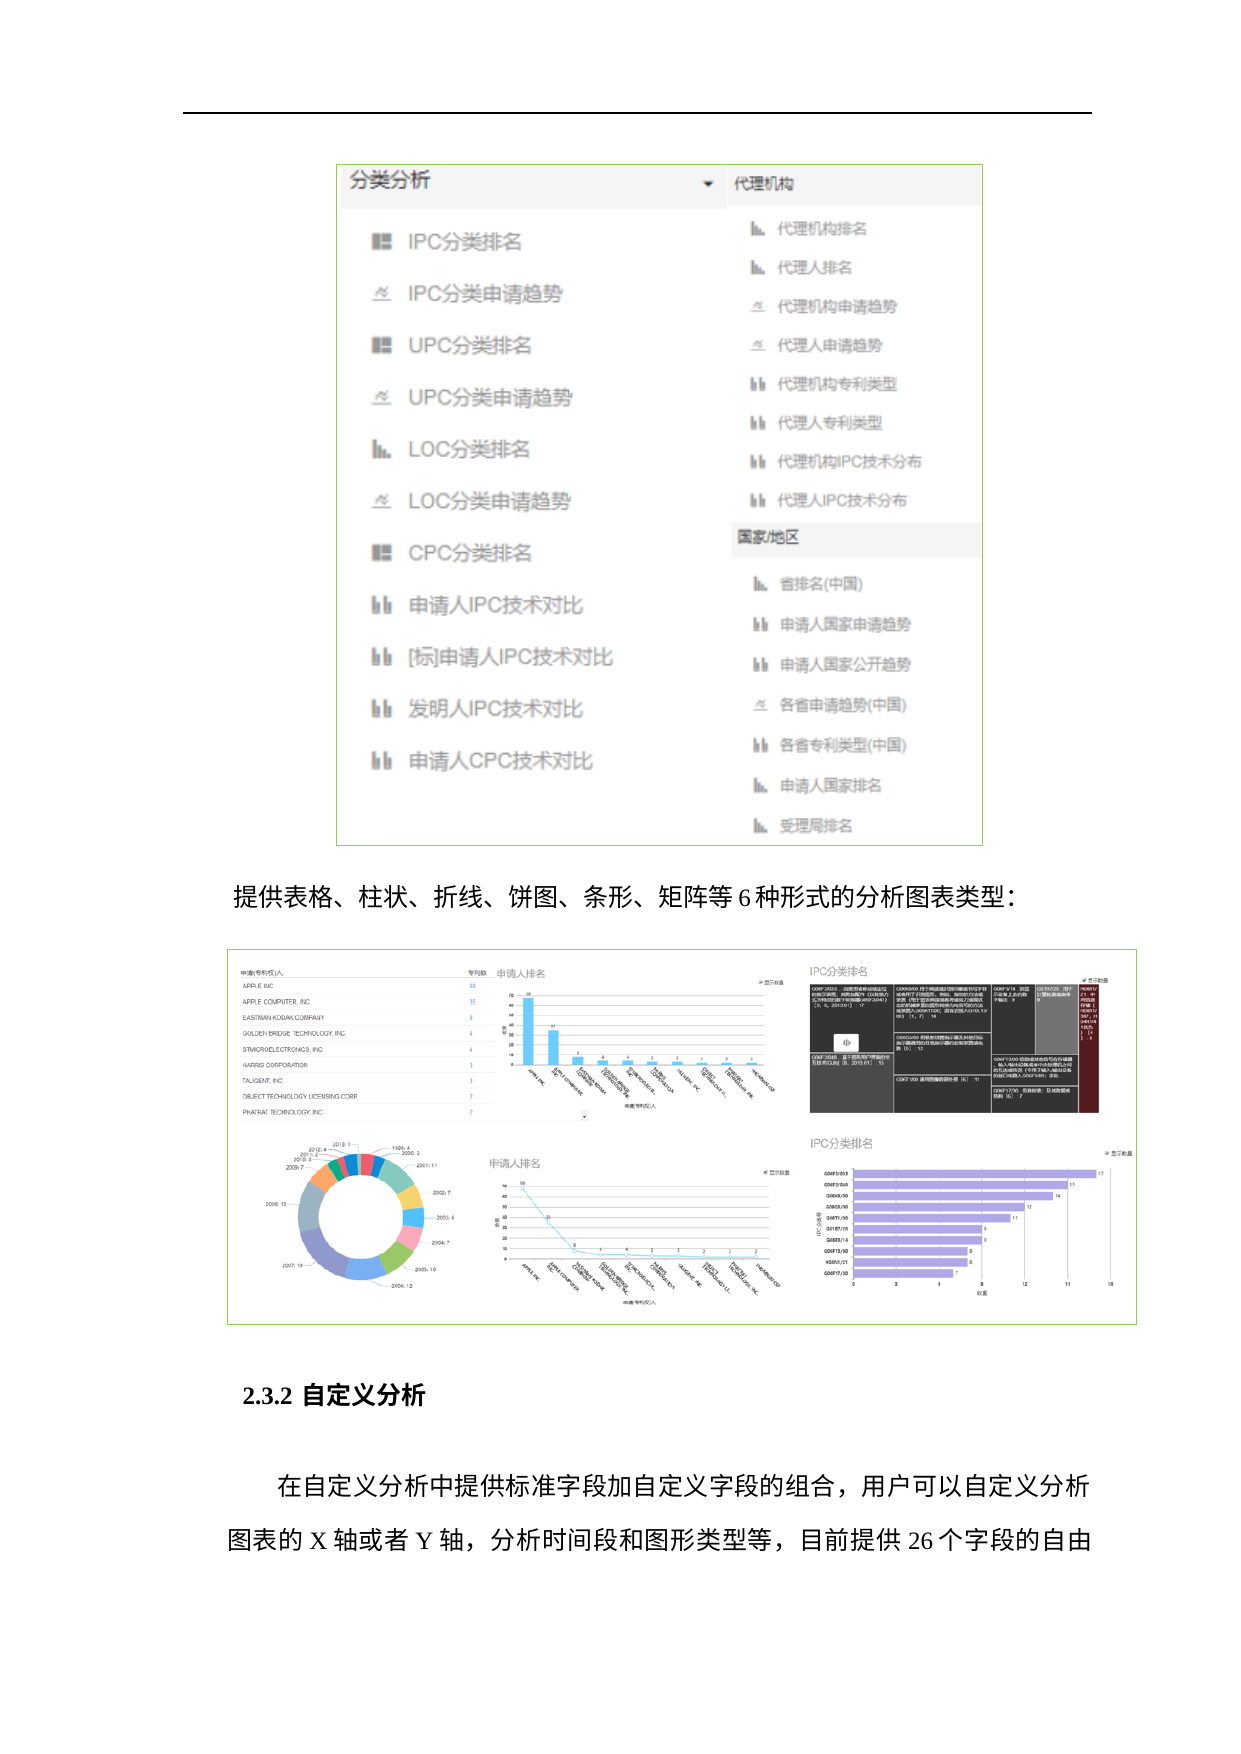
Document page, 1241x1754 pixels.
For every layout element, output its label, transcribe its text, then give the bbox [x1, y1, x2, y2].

text 提供表格、柱状、折线、饼图、条形、矩阵等6种形式的分析图表类型： [227, 877, 1092, 913]
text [227, 1466, 1092, 1557]
picture [228, 950, 1136, 1324]
subtitle 自定义分析 [242, 1361, 1092, 1428]
picture [337, 165, 982, 845]
